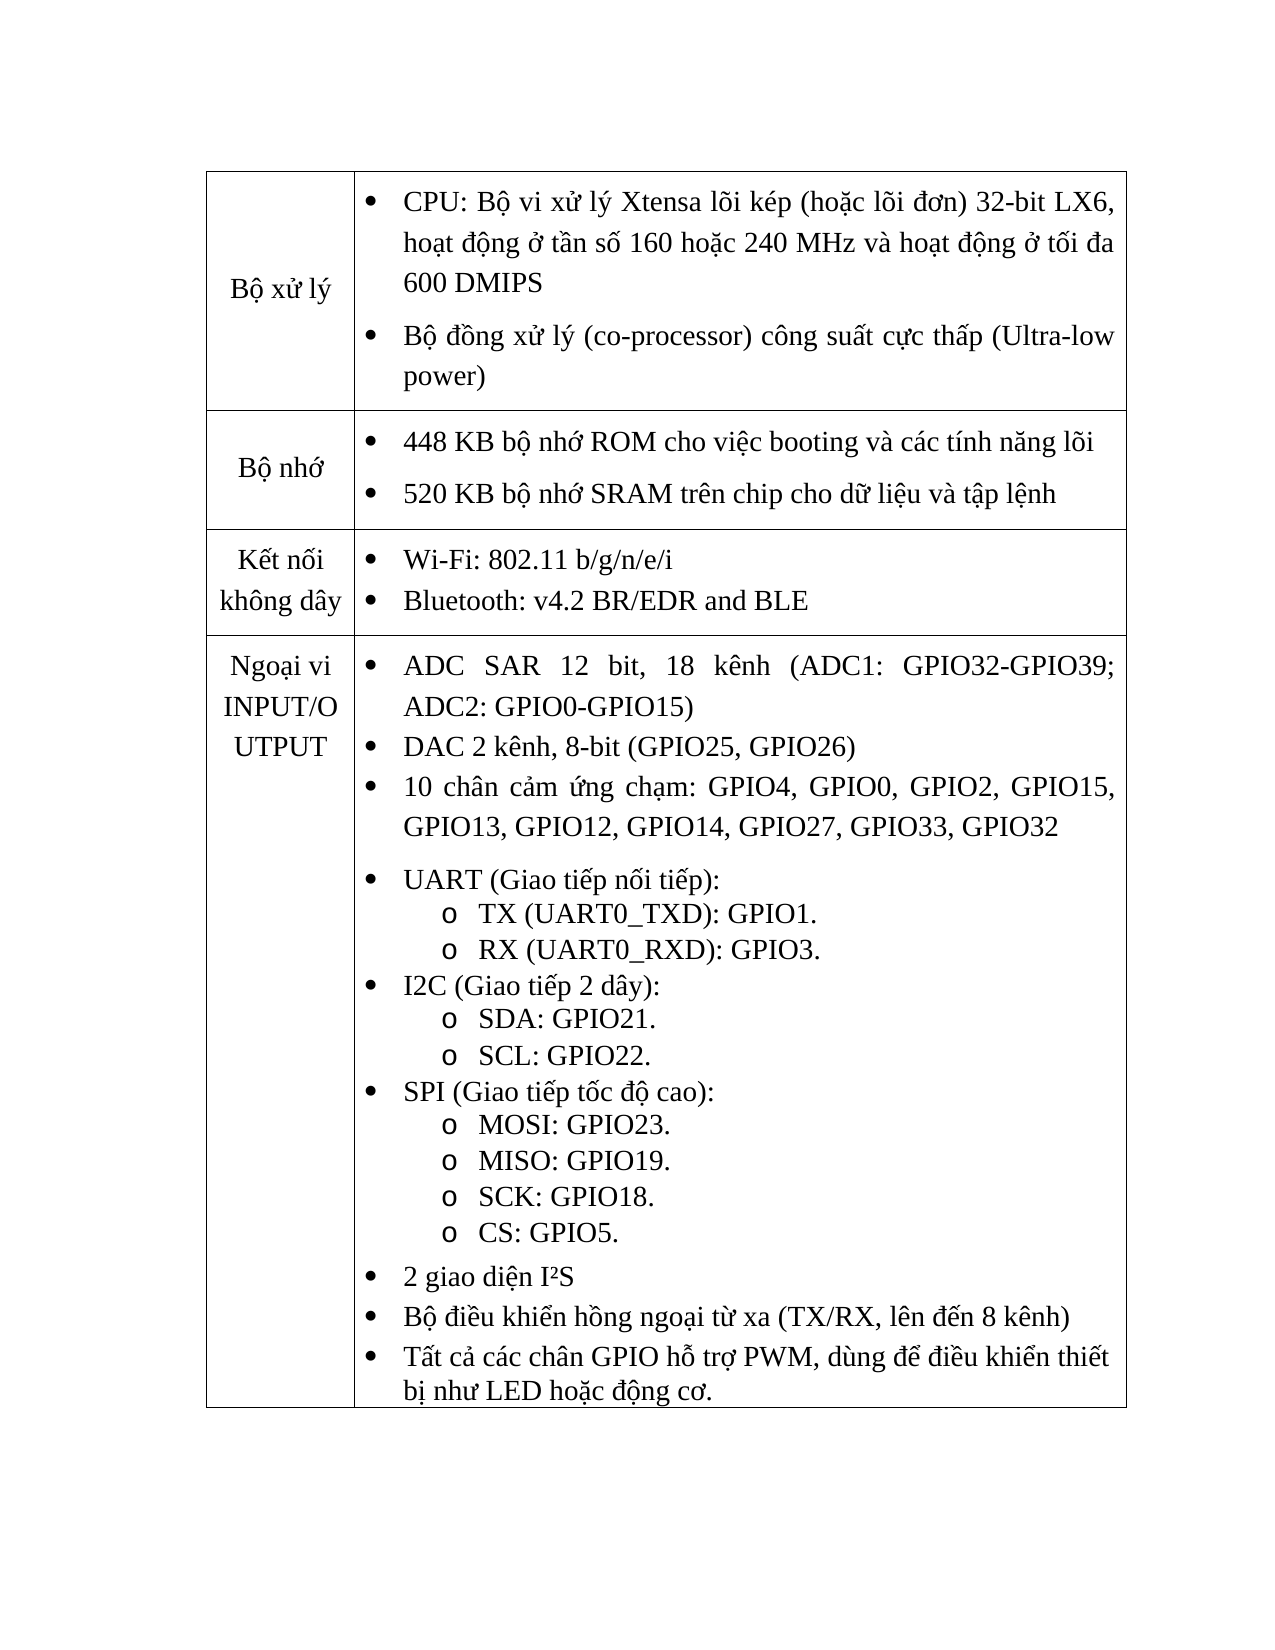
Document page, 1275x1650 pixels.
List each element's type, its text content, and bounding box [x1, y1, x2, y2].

table_cell 448 KB bộ nhớ ROM cho việc booting và các tính năng lõi 520 KB bộ nhớ SRAM trên chip cho dữ liệu và tập lệnh [355, 411, 1126, 529]
table_cell Kết nối không dây [207, 530, 354, 635]
table_cell Bộ nhớ [207, 411, 354, 529]
table_header Bộ xử lý [207, 172, 354, 410]
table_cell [207, 636, 354, 1407]
table_header CPU: Bộ vi xử lý Xtensa lõi kép (hoặc lõi đơn) 32-bit LX6, hoạt động ở tần số 160 hoặc 240 MHz và hoạt động ở tối đa 600 DMIPS Bộ đồng xử lý (co-processor) công suất cực thấp (Ultra-low power) [355, 172, 1126, 410]
table_cell Wi-Fi: 802.11 b/g/n/e/i Bluetooth: v4.2 BR/EDR and BLE [355, 530, 1126, 635]
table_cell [355, 636, 1126, 1407]
